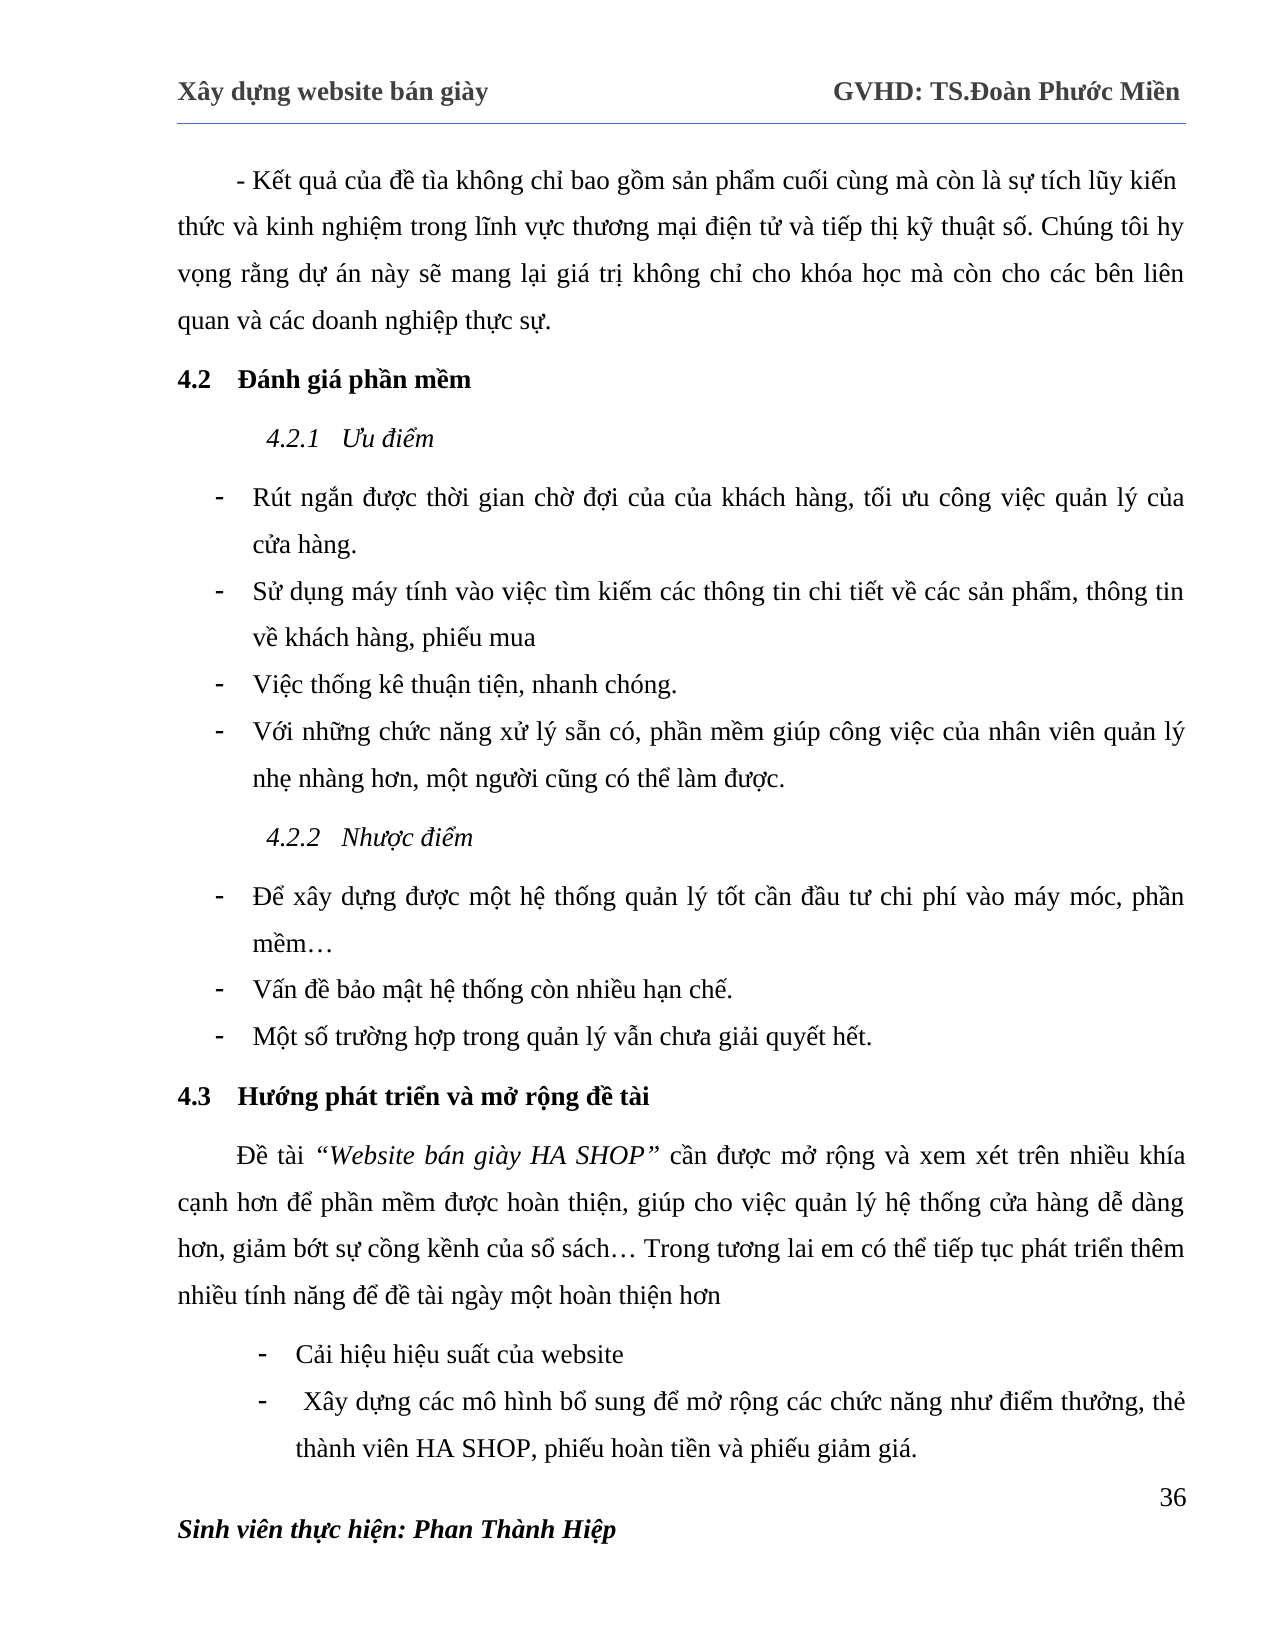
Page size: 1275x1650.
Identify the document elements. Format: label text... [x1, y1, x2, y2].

subtitle Nhược điểm [266, 821, 1186, 852]
list Cải hiệu hiệu suất của website [258, 1338, 1186, 1369]
subtitle Ưu điểm [266, 422, 1186, 453]
list Với những chức năng xử lý sẵn có, phần mềm giúp công việc của nhân viên quản lý nhẹ nhàng hơn, một người cũng có thể làm được. [215, 715, 1186, 793]
list Rút ngắn được thời gian chờ đợi của của khách hàng, tối ưu công việc quản lý của cửa hàng. [215, 481, 1186, 559]
list Sử dụng máy tính vào việc tìm kiếm các thông tin chi tiết về các sản phẩm, thông tin về khách hàng, phiếu mua [215, 575, 1186, 653]
list Việc thống kê thuận tiện, nhanh chóng. [215, 668, 1186, 699]
list Một số trường hợp trong quản lý vẫn chưa giải quyết hết. [215, 1020, 1186, 1052]
text Đề tài “Website bán giày HA SHOP” cần được mở rộng và xem xét trên nhiều khía cạnh hơn để phần mềm được hoàn thiện, giúp cho việc quản lý hệ thống cửa hàng dễ dàng hơn, giảm bớt sự cồng kềnh của sổ sách… Trong tương lai em có thể tiếp tục phát triển thêm nhiều tính năng để đề tài ngày một hoàn thiện hơn [177, 1139, 1186, 1310]
subtitle Đánh giá phần mềm [177, 363, 1186, 394]
list Xây dựng các mô hình bổ sung để mở rộng các chức năng như điểm thưởng, thẻ thành viên HA SHOP, phiếu hoàn tiền và phiếu giảm giá. [258, 1385, 1186, 1463]
text - Kết quả của đề tìa không chỉ bao gồm sản phẩm cuối cùng mà còn là sự tích lũy kiến ​​thức và kinh nghiệm trong lĩnh vực thương mại điện tử và tiếp thị kỹ thuật số. Chúng tôi hy vọng rằng dự án này sẽ mang lại giá trị không chỉ cho khóa học mà còn cho các bên liên quan và các doanh nghiệp thực sự. [177, 164, 1186, 335]
list Vấn đề bảo mật hệ thống còn nhiều hạn chế. [215, 973, 1186, 1005]
subtitle Hướng phát triển và mở rộng đề tài [177, 1080, 1186, 1111]
list Để xây dựng được một hệ thống quản lý tốt cần đầu tư chi phí vào máy móc, phần mềm… [215, 880, 1186, 958]
